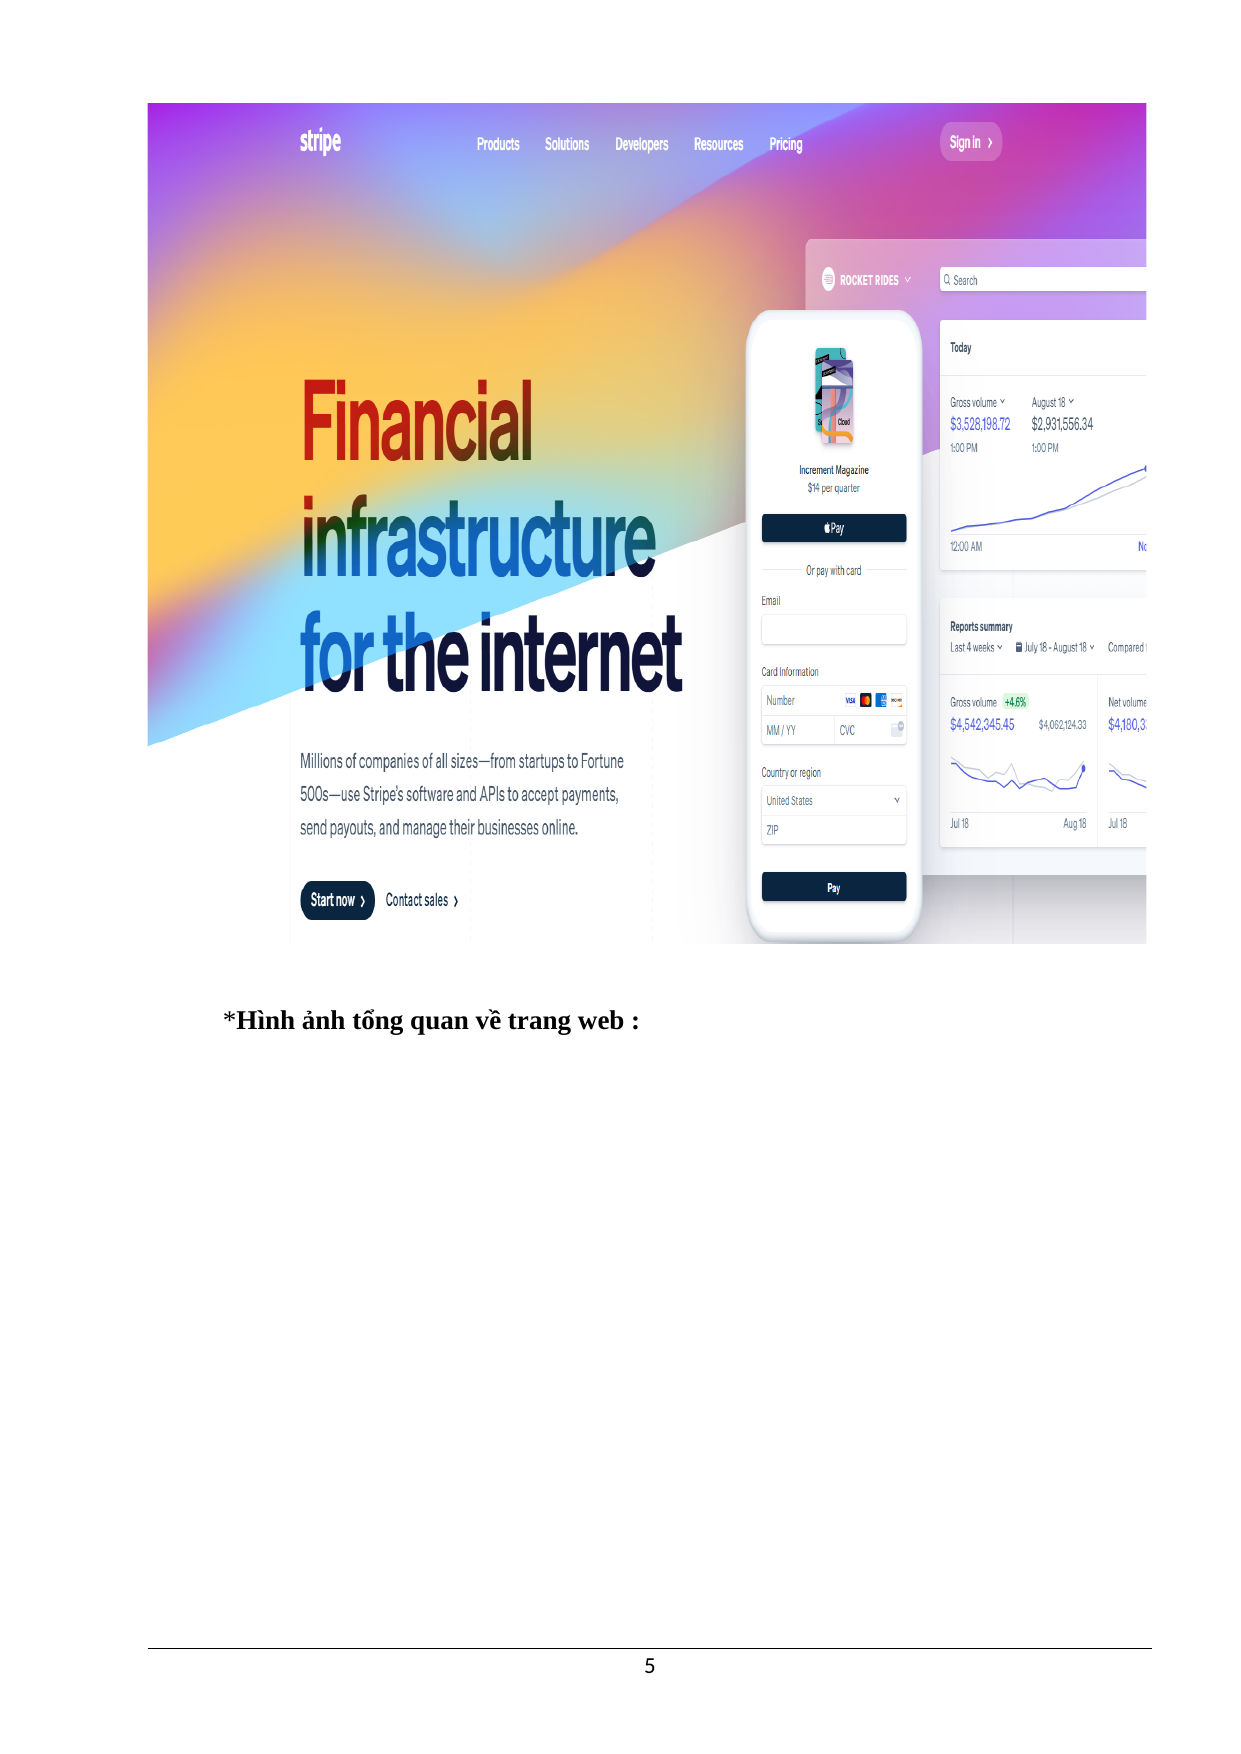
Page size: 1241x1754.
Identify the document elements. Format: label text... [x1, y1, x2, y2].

text *Hình ảnh tổng quan về trang web : [223, 1004, 1152, 1035]
picture [147, 103, 1147, 944]
